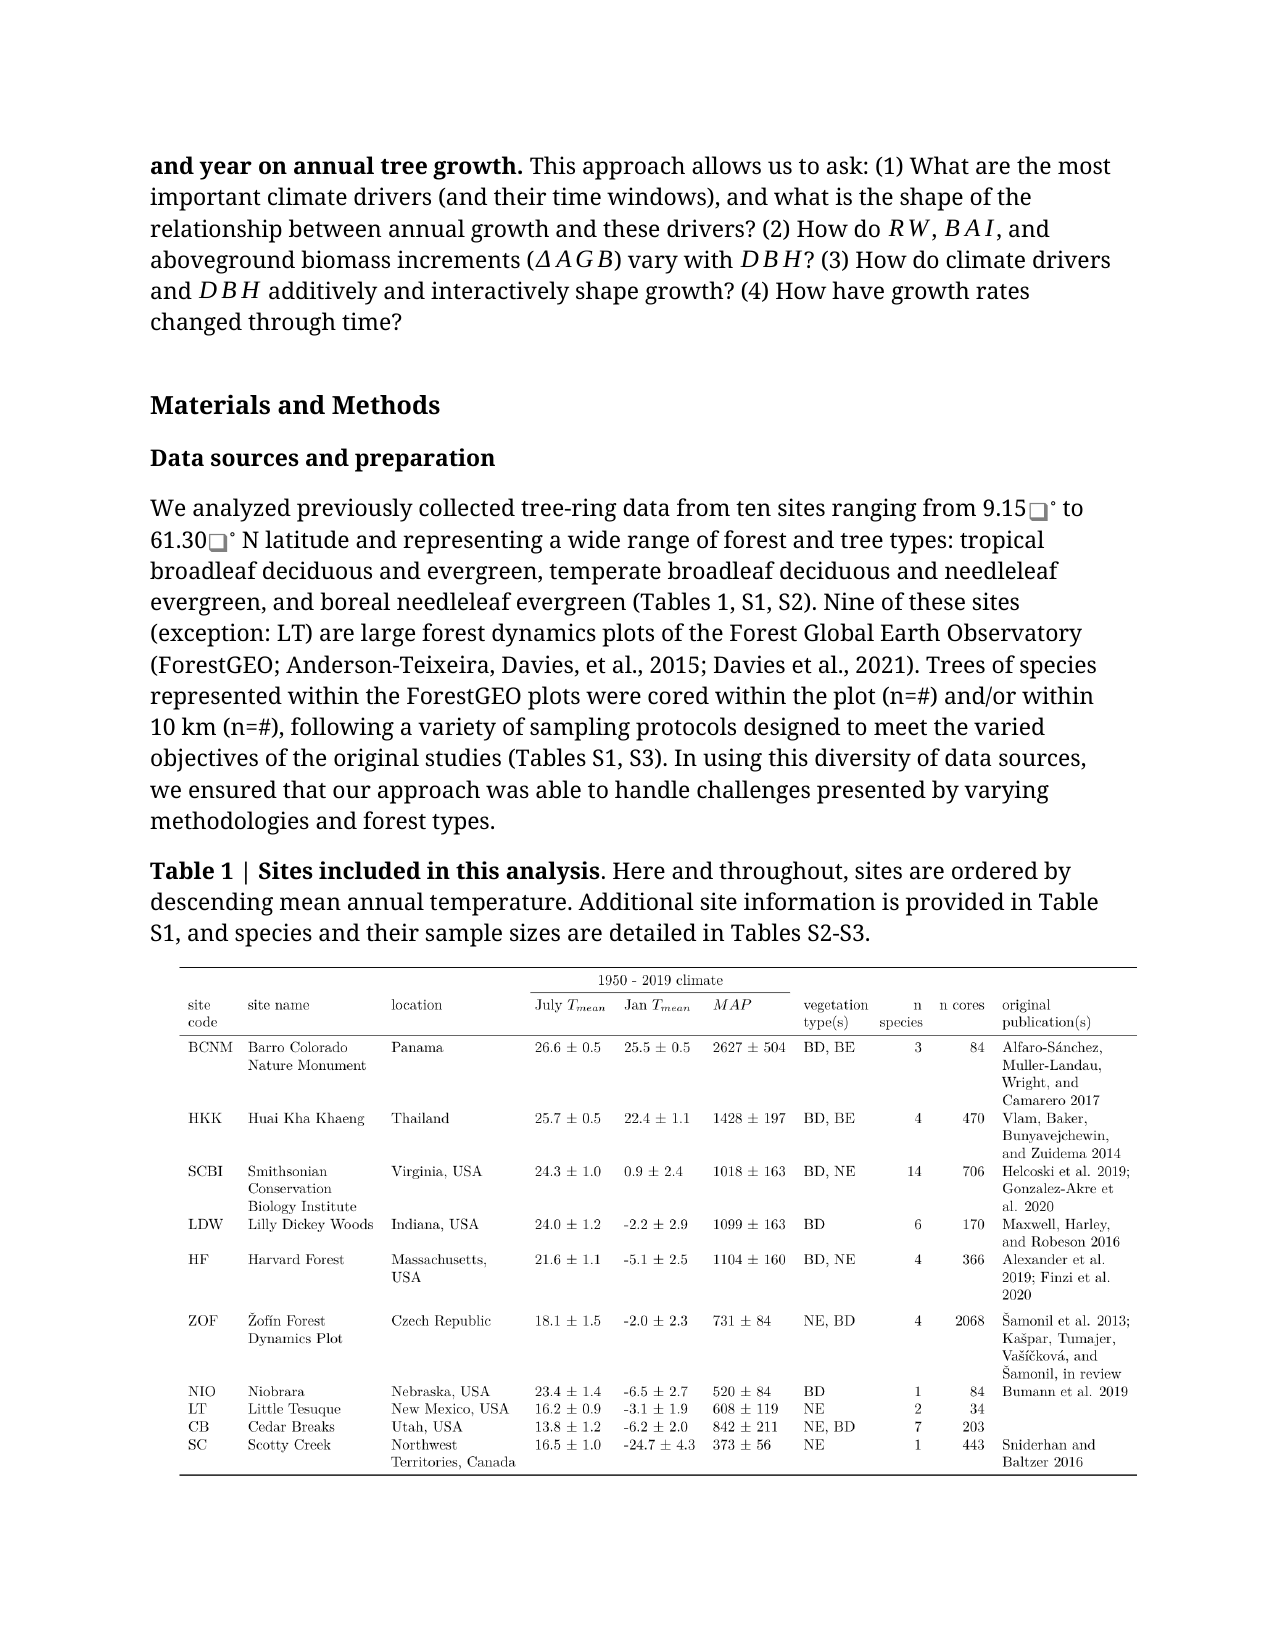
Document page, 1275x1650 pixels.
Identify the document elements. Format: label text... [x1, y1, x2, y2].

picture [168, 948, 1144, 1491]
subtitle Data sources and preparation [150, 442, 1125, 474]
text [150, 150, 1125, 337]
text We analyzed previously collected tree-ring data from ten sites ranging from 9.15 to 61.30 N latitude and representing a wide range of forest and tree types: tropical broadleaf deciduous and evergreen, temperate broadleaf deciduous and needleleaf evergreen, and boreal needleleaf evergreen (Tables 1, S1, S2). Nine of these sites (exception: LT) are large forest dynamics plots of the Forest Global Earth Observatory (ForestGEO; Anderson-Teixeira, Davies, et al., 2015; Davies et al., 2021). Trees of species represented within the ForestGEO plots were cored within the plot (n=#) and/or within 10 km (n=#), following a variety of sampling protocols designed to meet the varied objectives of the original studies (Tables S1, S3). In using this diversity of data sources, we ensured that our approach was able to handle challenges presented by varying methodologies and forest types. [150, 492, 1125, 836]
subtitle Materials and Methods [150, 387, 1125, 422]
